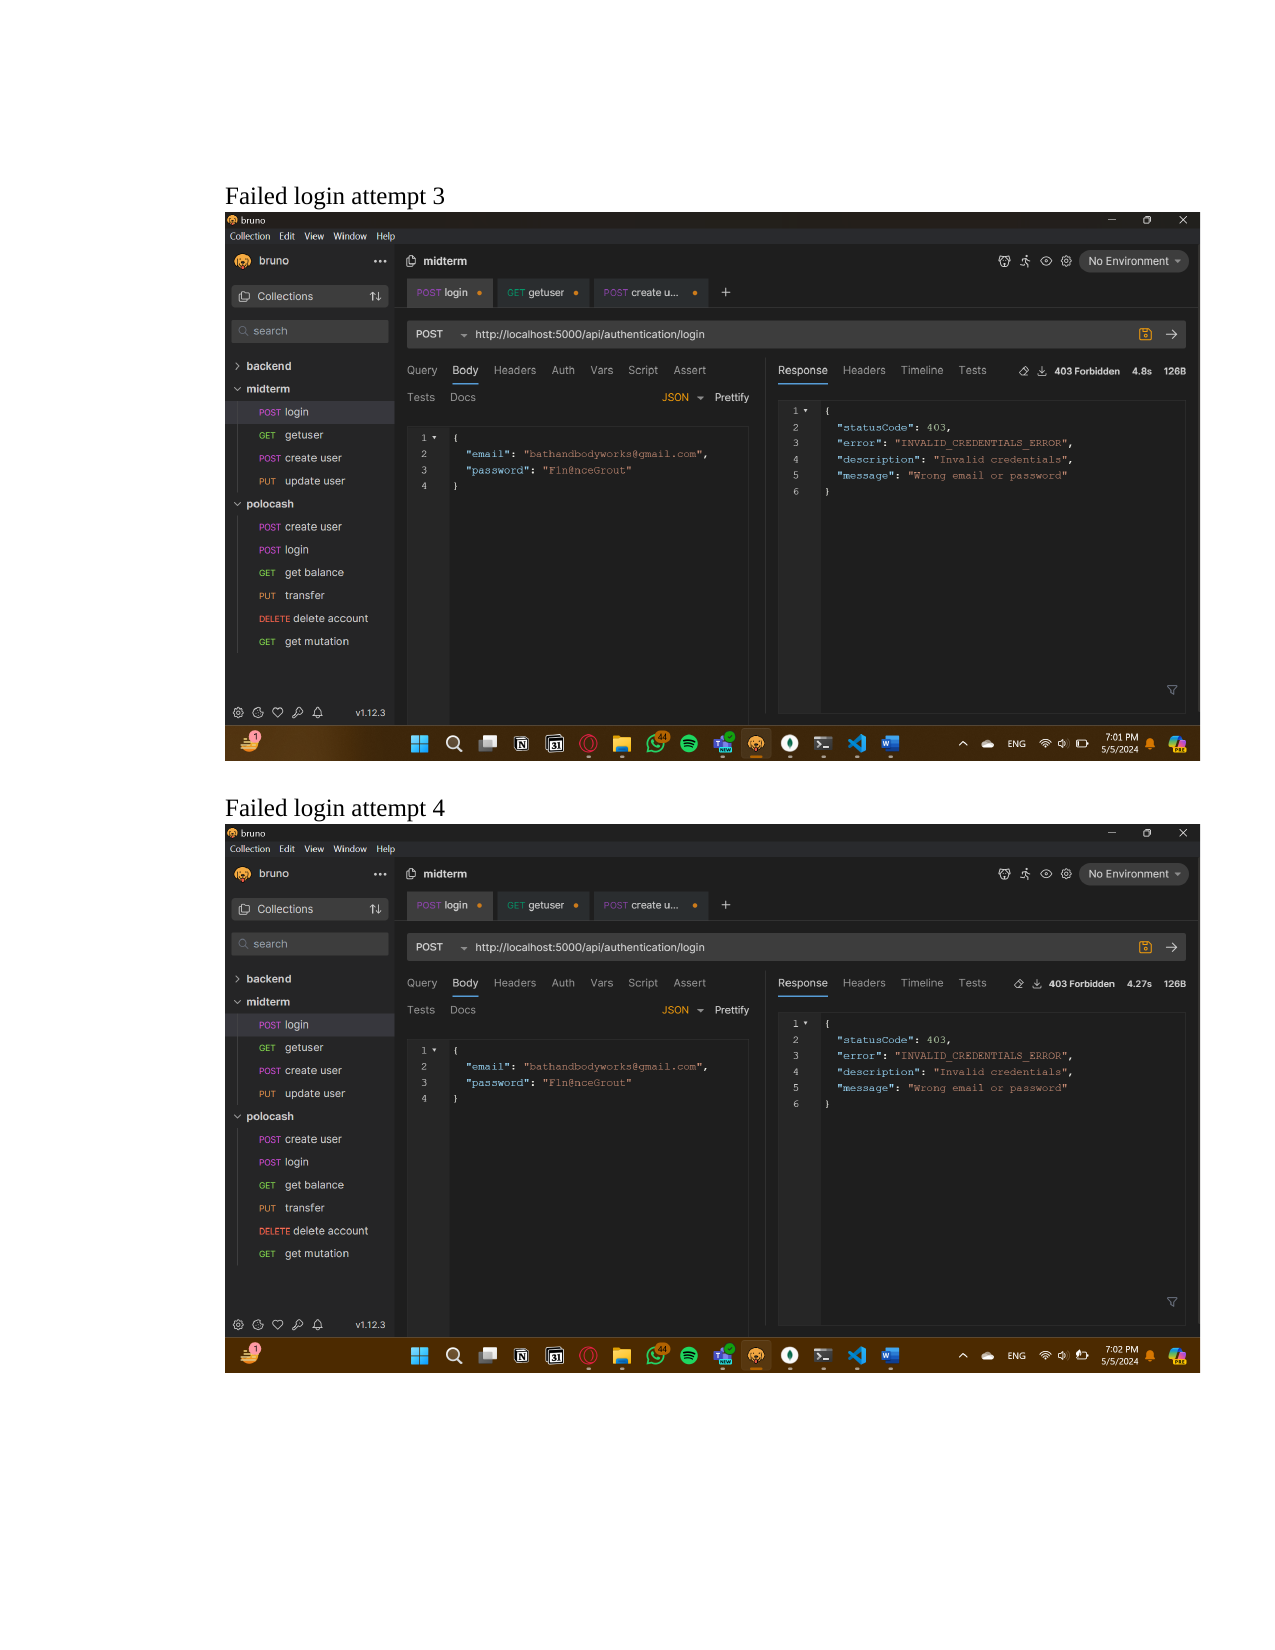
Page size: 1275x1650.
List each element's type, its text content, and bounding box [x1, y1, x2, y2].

list Failed login attempt 4 [225, 793, 1125, 822]
picture [225, 212, 1200, 761]
list Failed login attempt 3 [225, 181, 1125, 210]
picture [225, 824, 1200, 1373]
